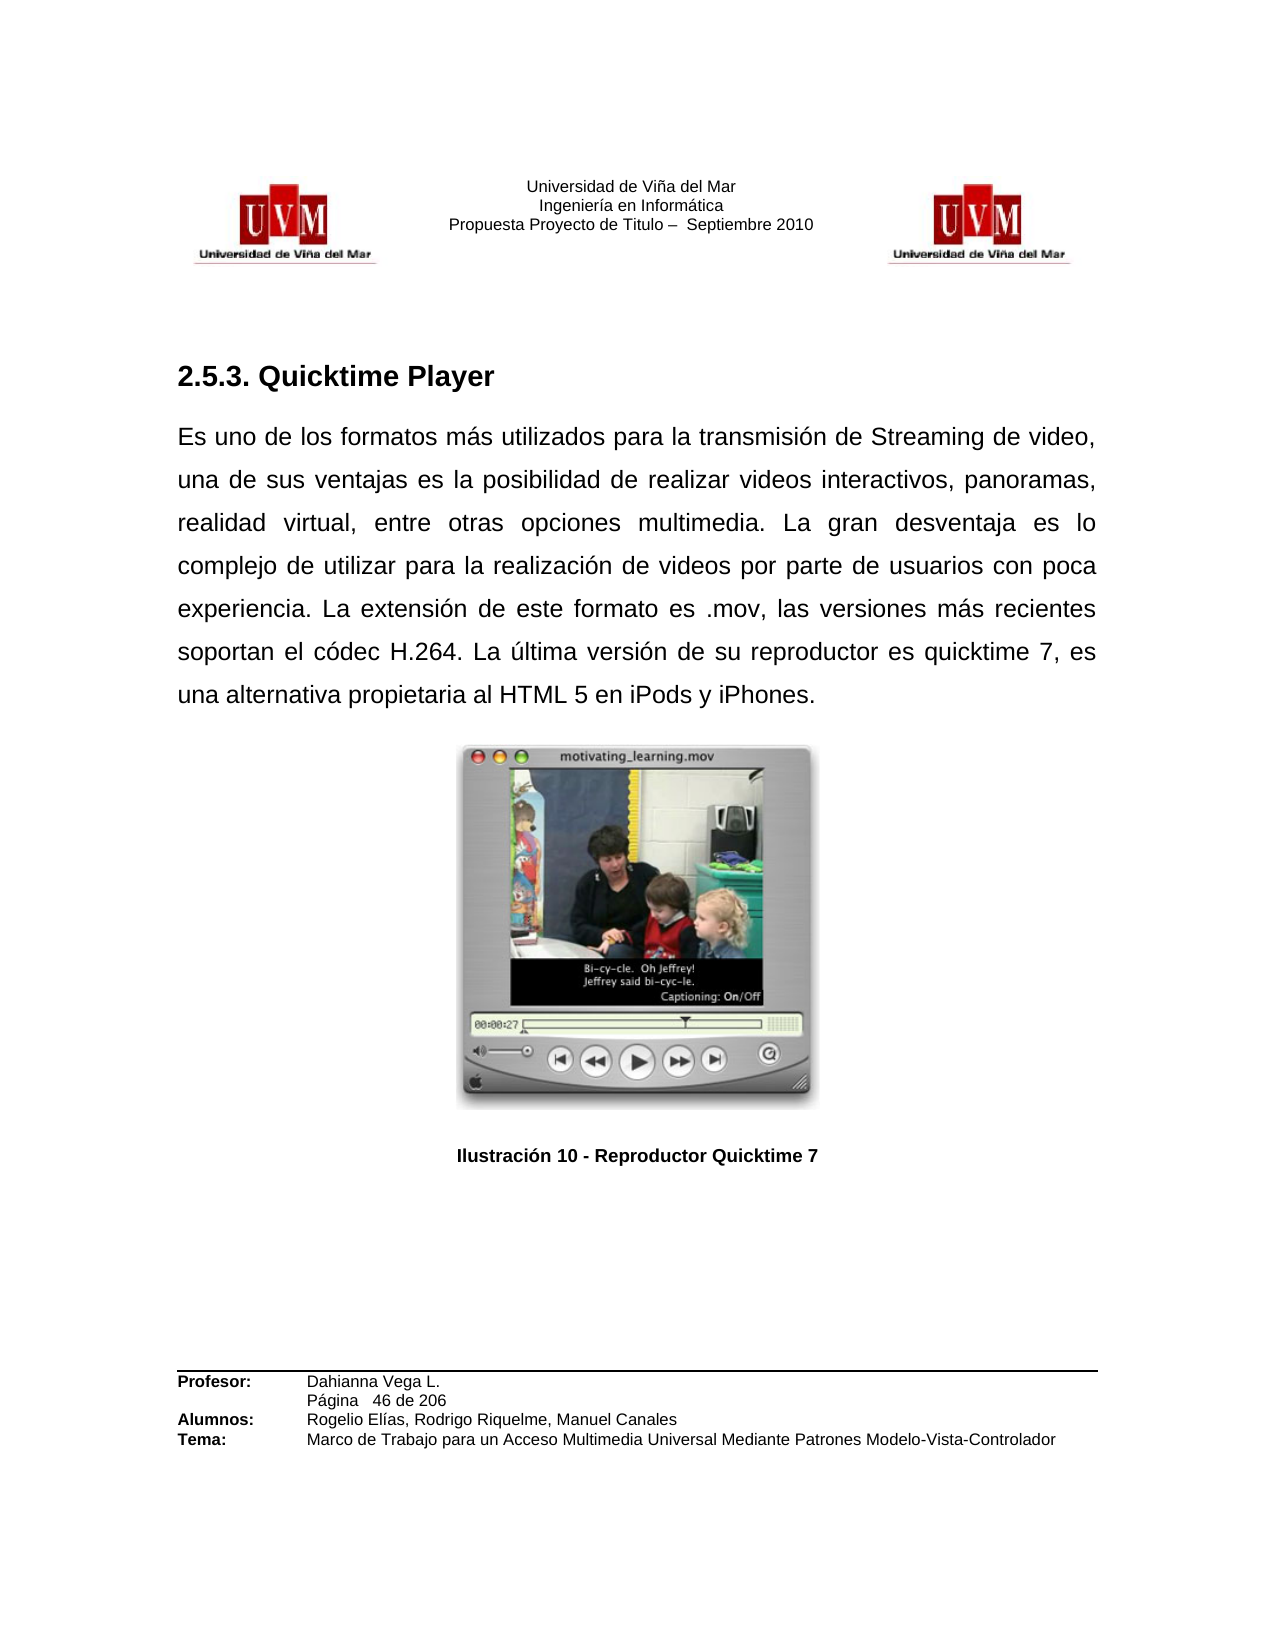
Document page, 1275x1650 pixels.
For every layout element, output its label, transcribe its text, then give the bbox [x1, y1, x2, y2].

text Es uno de los formatos más utilizados para la transmisión de Streaming de video, una de sus ventajas es la posibilidad de realizar videos interactivos, panoramas, realidad virtual, entre otras opciones multimedia. La gran desventaja es lo complejo de utilizar para la realización de videos por parte de usuarios con poca experiencia. La extensión de este formato es .mov, las versiones más recientes soportan el códec H.264. La última versión de su reproductor es quicktime 7, es una alternativa propietaria al HTML 5 en iPods y iPhones. [177, 422, 1098, 709]
subtitle 2.5.3. Quicktime Player [177, 359, 1098, 392]
text Ilustración 10 - Reproductor Quicktime 7 [177, 1145, 1098, 1167]
picture [455, 744, 820, 1110]
picture [871, 176, 1084, 267]
picture [177, 176, 390, 267]
